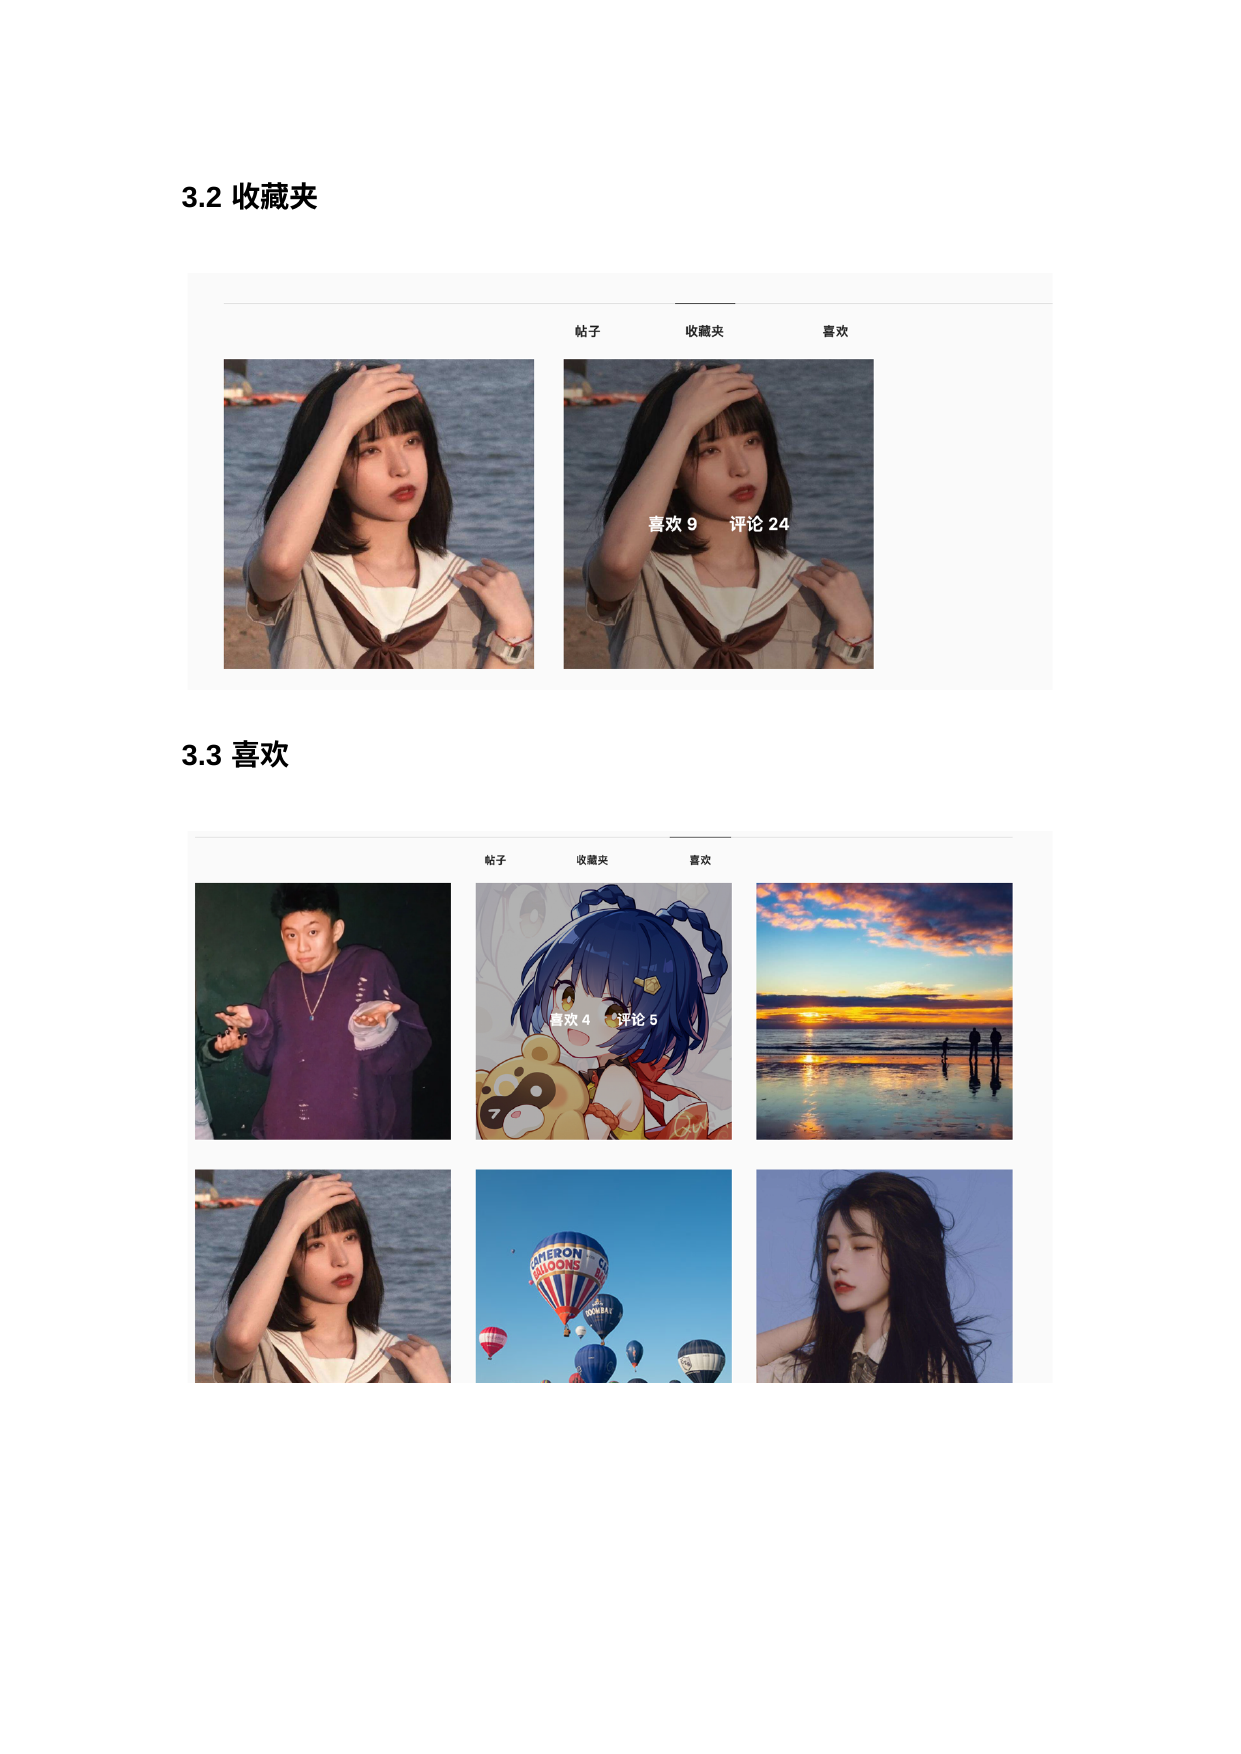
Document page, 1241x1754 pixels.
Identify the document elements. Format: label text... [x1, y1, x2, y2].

subtitle 喜欢 [137, 721, 1053, 786]
picture [187, 273, 1053, 690]
subtitle 收藏夹 [137, 162, 1053, 227]
picture [187, 831, 1053, 1383]
